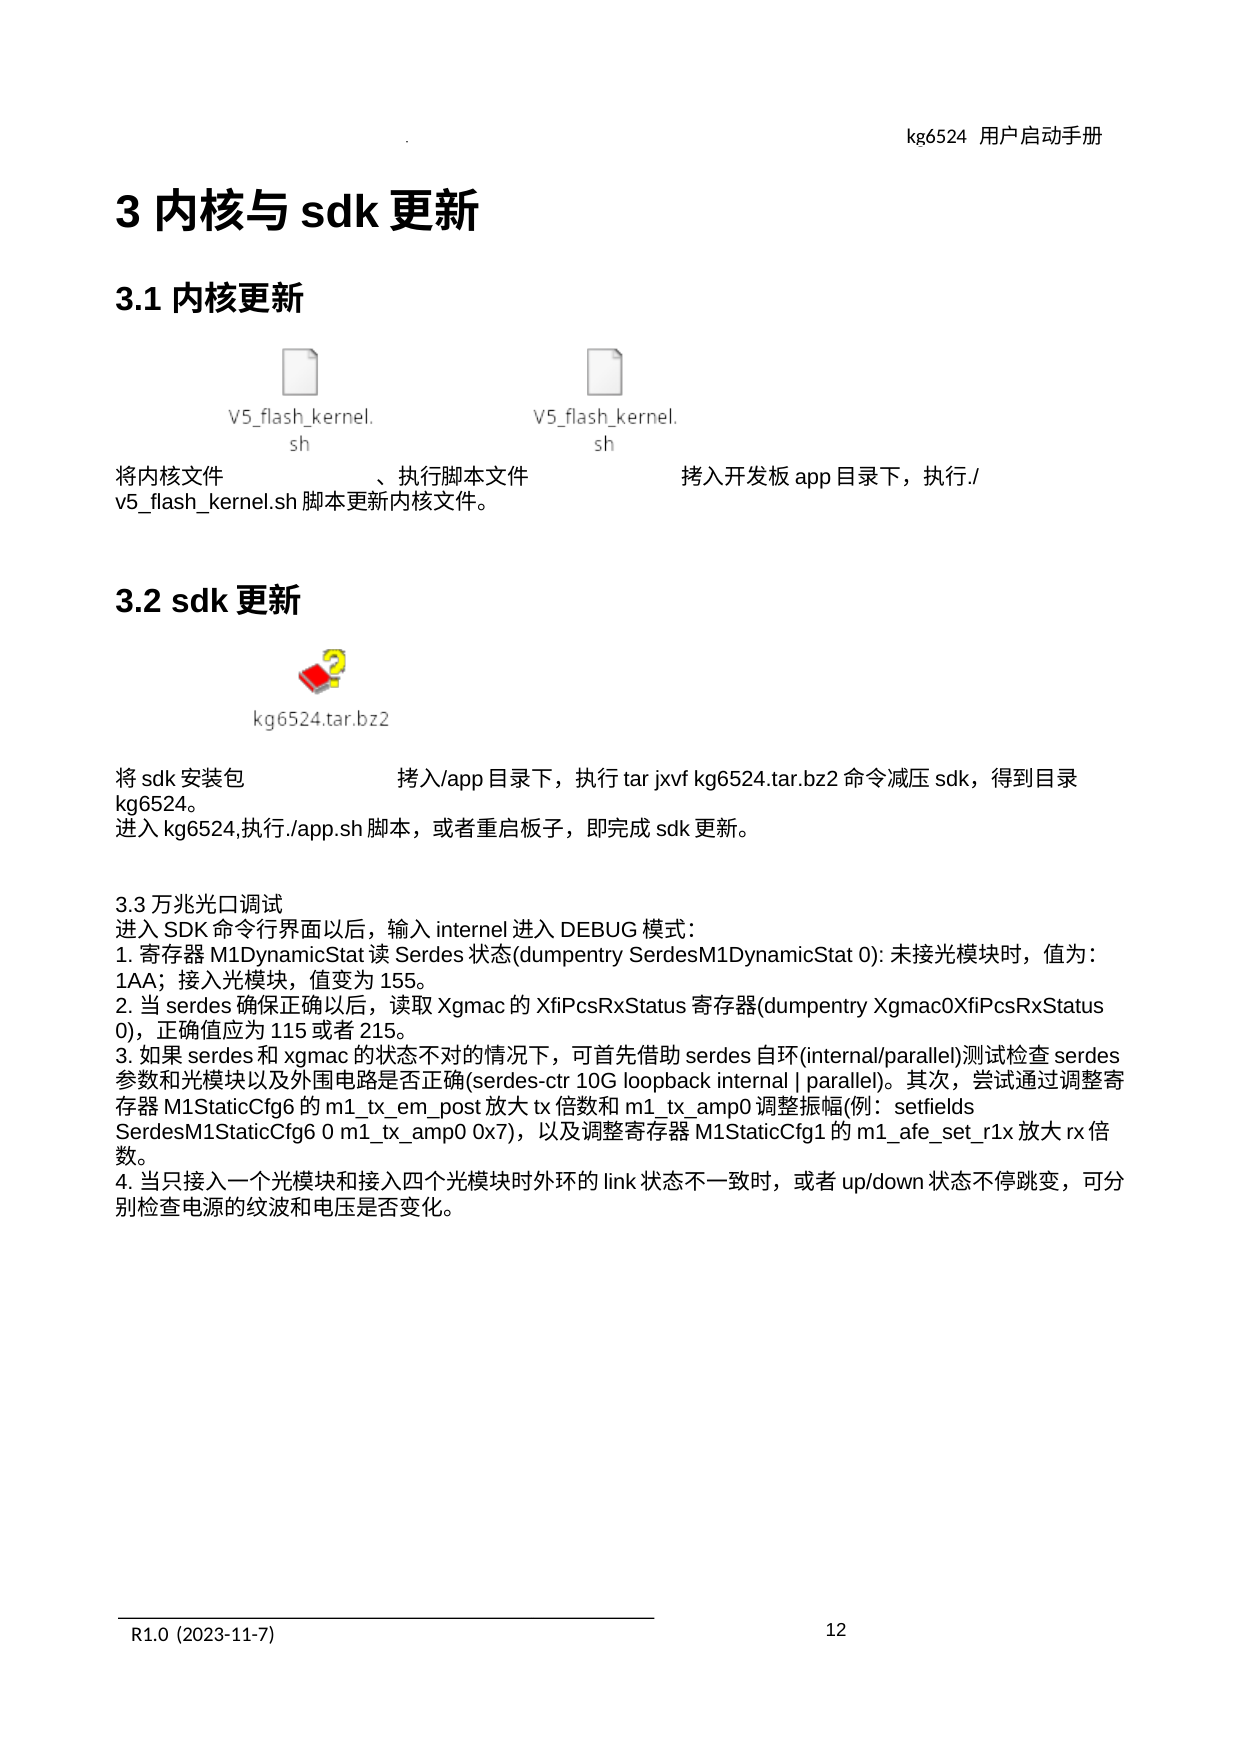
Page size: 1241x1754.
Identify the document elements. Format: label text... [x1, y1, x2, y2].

subtitle 3 内核与sdk更新 [115, 184, 1126, 237]
text 进入SDK命令行界面以后，输入internel进入DEBUG模式： [115, 917, 1126, 942]
list 寄存器M1DynamicStat读Serdes状态(dumpentry SerdesM1DynamicStat 0): 未接光模块时，值为：1AA；接入光模块，值变为155。 [115, 942, 1126, 993]
subtitle 3.2 sdk更新 [115, 574, 1126, 622]
text 将sdk安装包拷入/app目录下，执行tar jxvf kg6524.tar.bz2命令减压sdk，得到目录kg6524。 [115, 649, 1126, 816]
text 3.3 万兆光口调试 [115, 892, 1126, 917]
list 当只接入一个光模块和接入四个光模块时外环的link状态不一致时，或者up/down状态不停跳变，可分别检查电源的纹波和电压是否变化。 [115, 1169, 1126, 1220]
subtitle 3.1 内核更新 [115, 271, 1126, 320]
text 进入kg6524,执行./app.sh脚本，或者重启板子，即完成sdk更新。 [115, 816, 1126, 842]
list 如果serdes和xgmac的状态不对的情况下，可首先借助serdes自环(internal/parallel)测试检查serdes参数和光模块以及外围电路是否正确(serdes-ctr 10G loopback internal | parallel)。其次，尝试通过调整寄存器M1StaticCfg6的m1_tx_em_post放大tx倍数和m1_tx_amp0调整振幅(例：setfields SerdesM1StaticCfg6 0 m1_tx_amp0 0x7)，以及调整寄存器M1StaticCfg1的m1_afe_set_r1x放大rx倍数。 [115, 1043, 1126, 1169]
list 当serdes确保正确以后，读取Xgmac的XfiPcsRxStatus寄存器(dumpentry Xgmac0XfiPcsRxStatus 0)，正确值应为115或者215。 [115, 993, 1126, 1043]
text 将内核文件、执行脚本文件拷入开发板app目录下，执行./v5_flash_kernel.sh脚本更新内核文件。 [115, 347, 1126, 514]
